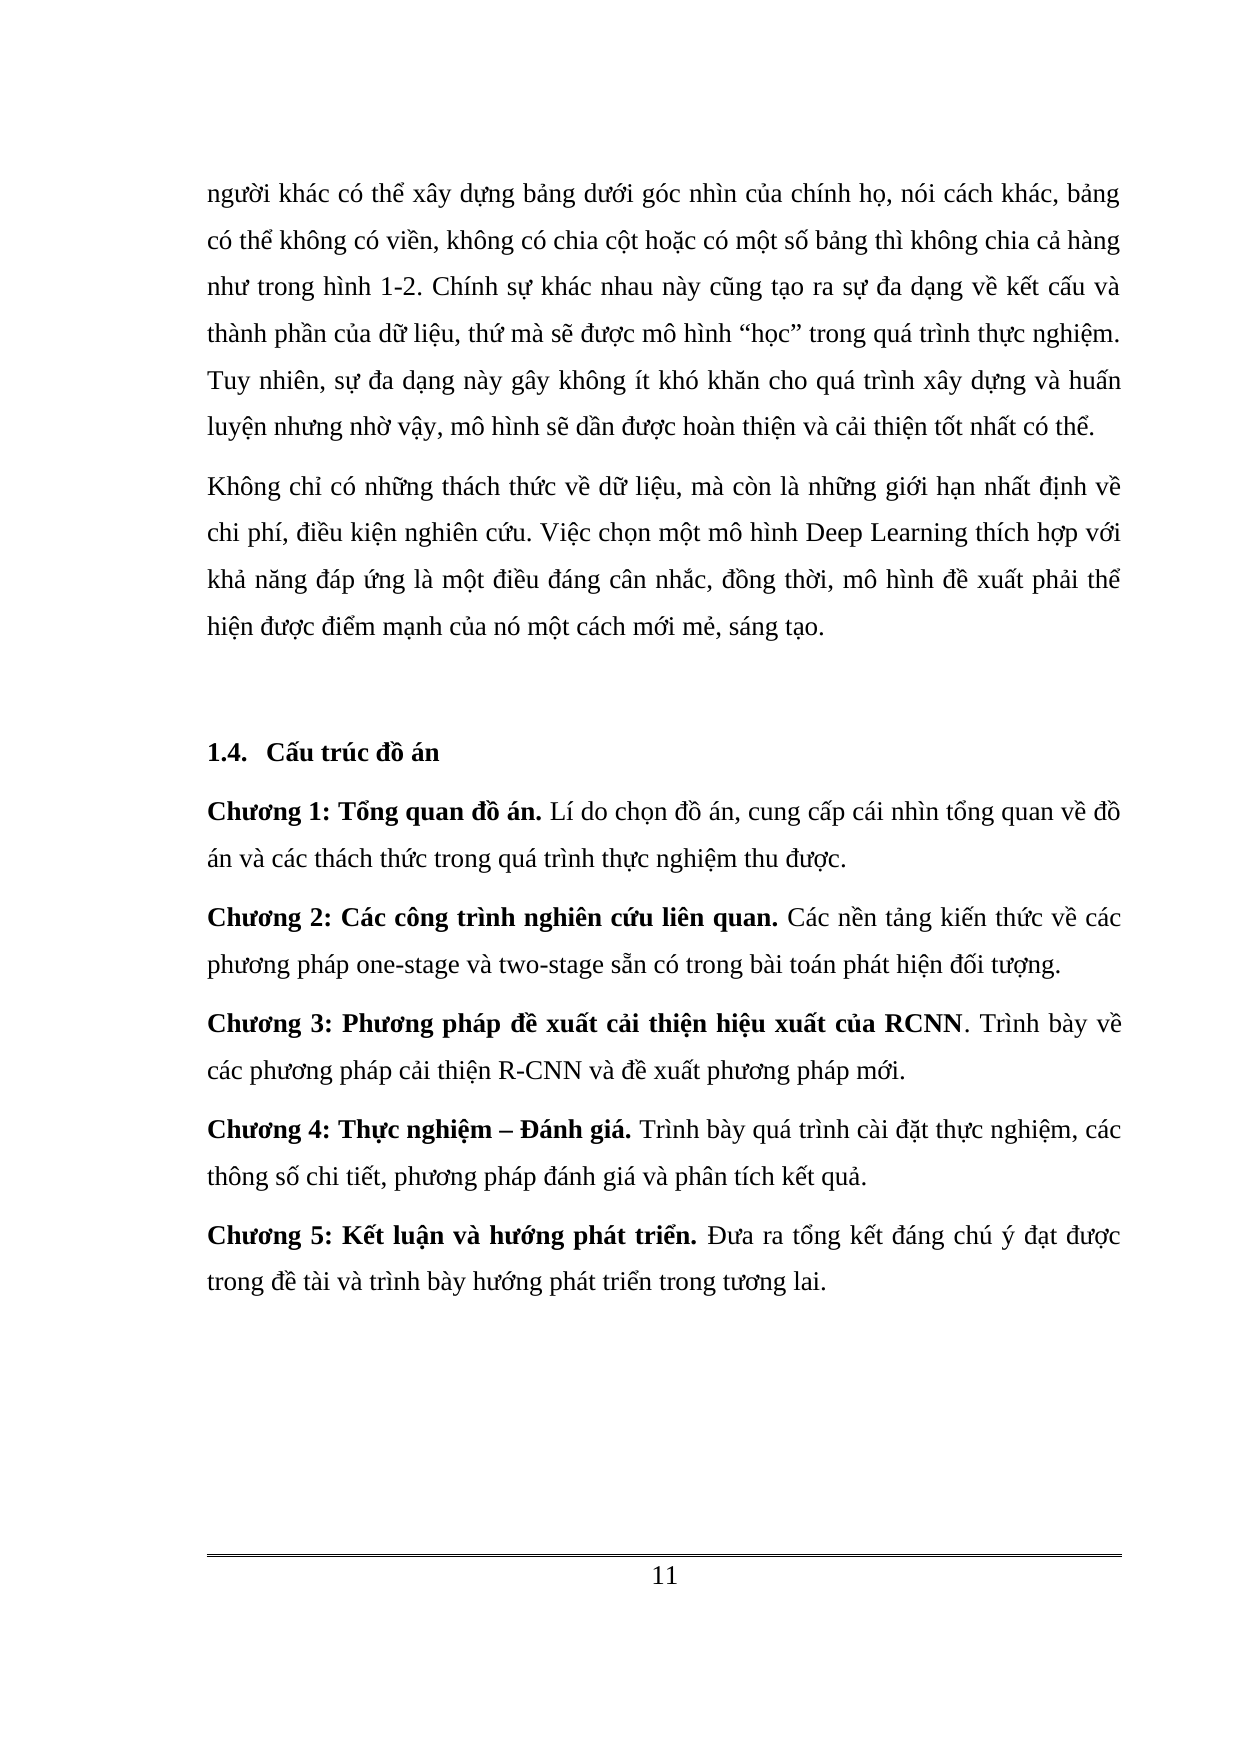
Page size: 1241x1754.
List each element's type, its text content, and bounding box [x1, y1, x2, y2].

text Không chỉ có những thách thức về dữ liệu, mà còn là những giới hạn nhất định về chi phí, điều kiện nghiên cứu. Việc chọn một mô hình Deep Learning thích hợp với khả năng đáp ứng là một điều đáng cân nhắc, đồng thời, mô hình đề xuất phải thể hiện được điểm mạnh của nó một cách mới mẻ, sáng tạo. [207, 470, 1122, 641]
text Chương 2: Các công trình nghiên cứu liên quan. Các nền tảng kiến thức về các phương pháp one-stage và two-stage sẵn có trong bài toán phát hiện đối tượng. [207, 901, 1122, 979]
subtitle Cấu trúc đồ án [207, 736, 1122, 767]
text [207, 177, 1122, 442]
text Chương 1: Tổng quan đồ án. Lí do chọn đồ án, cung cấp cái nhìn tổng quan về đồ án và các thách thức trong quá trình thực nghiệm thu được. [207, 796, 1122, 873]
text Chương 3: Phương pháp đề xuất cải thiện hiệu xuất của RCNN. Trình bày về các phương pháp cải thiện R-CNN và đề xuất phương pháp mới. [207, 1007, 1122, 1085]
text Chương 5: Kết luận và hướng phát triển. Đưa ra tổng kết đáng chú ý đạt được trong đề tài và trình bày hướng phát triển trong tương lai. [207, 1219, 1122, 1297]
text Chương 4: Thực nghiệm – Đánh giá. Trình bày quá trình cài đặt thực nghiệm, các thông số chi tiết, phương pháp đánh giá và phân tích kết quả. [207, 1113, 1122, 1191]
